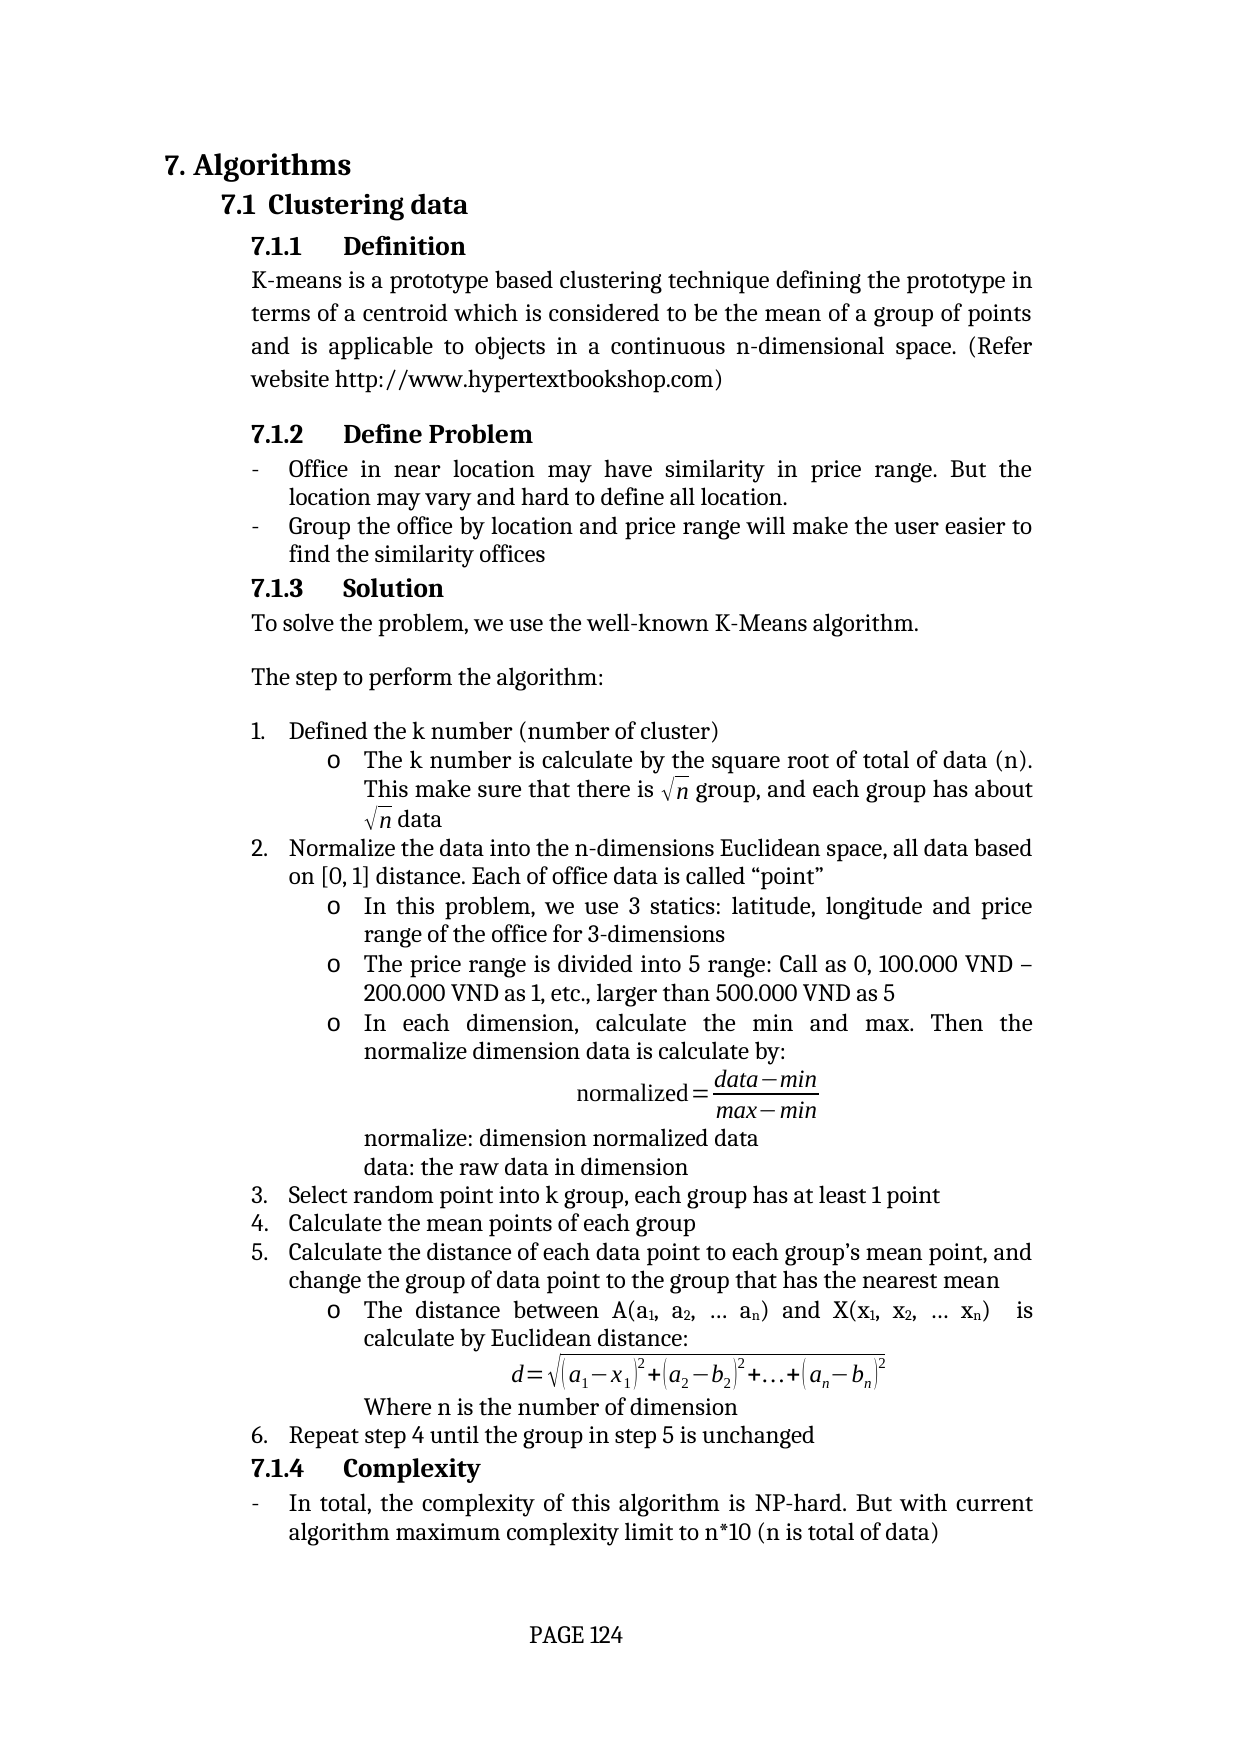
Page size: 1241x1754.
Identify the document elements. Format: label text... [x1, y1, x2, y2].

list Repeat step 4 until the group in step 5 is unchanged [251, 1421, 1033, 1449]
subtitle Solution [251, 573, 1033, 604]
text The step to perform the algorithm: [251, 663, 1033, 691]
list In total, the complexity of this algorithm is NP-hard. But with current algorithm maximum complexity limit to n*10 (n is total of data) [251, 1489, 1033, 1546]
subtitle Clustering data [221, 188, 1033, 221]
list Where n is the number of dimension [364, 1392, 1033, 1421]
subtitle Define Problem [251, 419, 1033, 450]
list The distance between A(a1, a2, … an) and X(x1, x2, … xn) is calculate by Euclidean distance: [326, 1294, 1033, 1353]
list Calculate the mean points of each group [251, 1209, 1033, 1237]
subtitle Complexity [251, 1453, 1033, 1484]
list normalize: dimension normalized data [364, 1124, 1033, 1152]
list Normalize the data into the n-dimensions Euclidean space, all data based on [0, 1] distance. Each of office data is called “point” [251, 834, 1033, 891]
list Calculate the distance of each data point to each group’s mean point, and change the group of data point to the group that has the nearest mean [251, 1237, 1033, 1294]
list The price range is divided into 5 range: Call as 0, 100.000 VND – 200.000 VND as 1, etc., larger than 500.000 VND as 5 [326, 949, 1033, 1007]
list In this problem, we use 3 statics: latitude, longitude and price range of the office for 3-dimensions [326, 891, 1033, 949]
list In each dimension, calculate the min and max. Then the normalize dimension data is calculate by: [326, 1007, 1033, 1065]
list Select random point into k group, each group has at least 1 point [251, 1181, 1033, 1209]
subtitle Algorithms [164, 148, 1035, 184]
list The k number is calculate by the square root of total of data (n). This make sure that there is group, and each group has about data [326, 745, 1033, 834]
text K-means is a prototype based clustering technique defining the prototype in terms of a centroid which is considered to be the mean of a group of points and is applicable to objects in a continuous n-dimensional space. (Refer website http://www.hypertextbookshop.com) [251, 266, 1033, 394]
list Defined the k number (number of cluster) [251, 716, 1033, 745]
list Group the office by location and price range will make the user easier to find the similarity offices [251, 512, 1033, 569]
text To solve the problem, we use the well-known K-Means algorithm. [251, 609, 1033, 637]
list data: the raw data in dimension [364, 1152, 1033, 1181]
list Office in near location may have similarity in price range. But the location may vary and hard to define all location. [251, 455, 1033, 512]
subtitle Definition [251, 231, 1033, 262]
